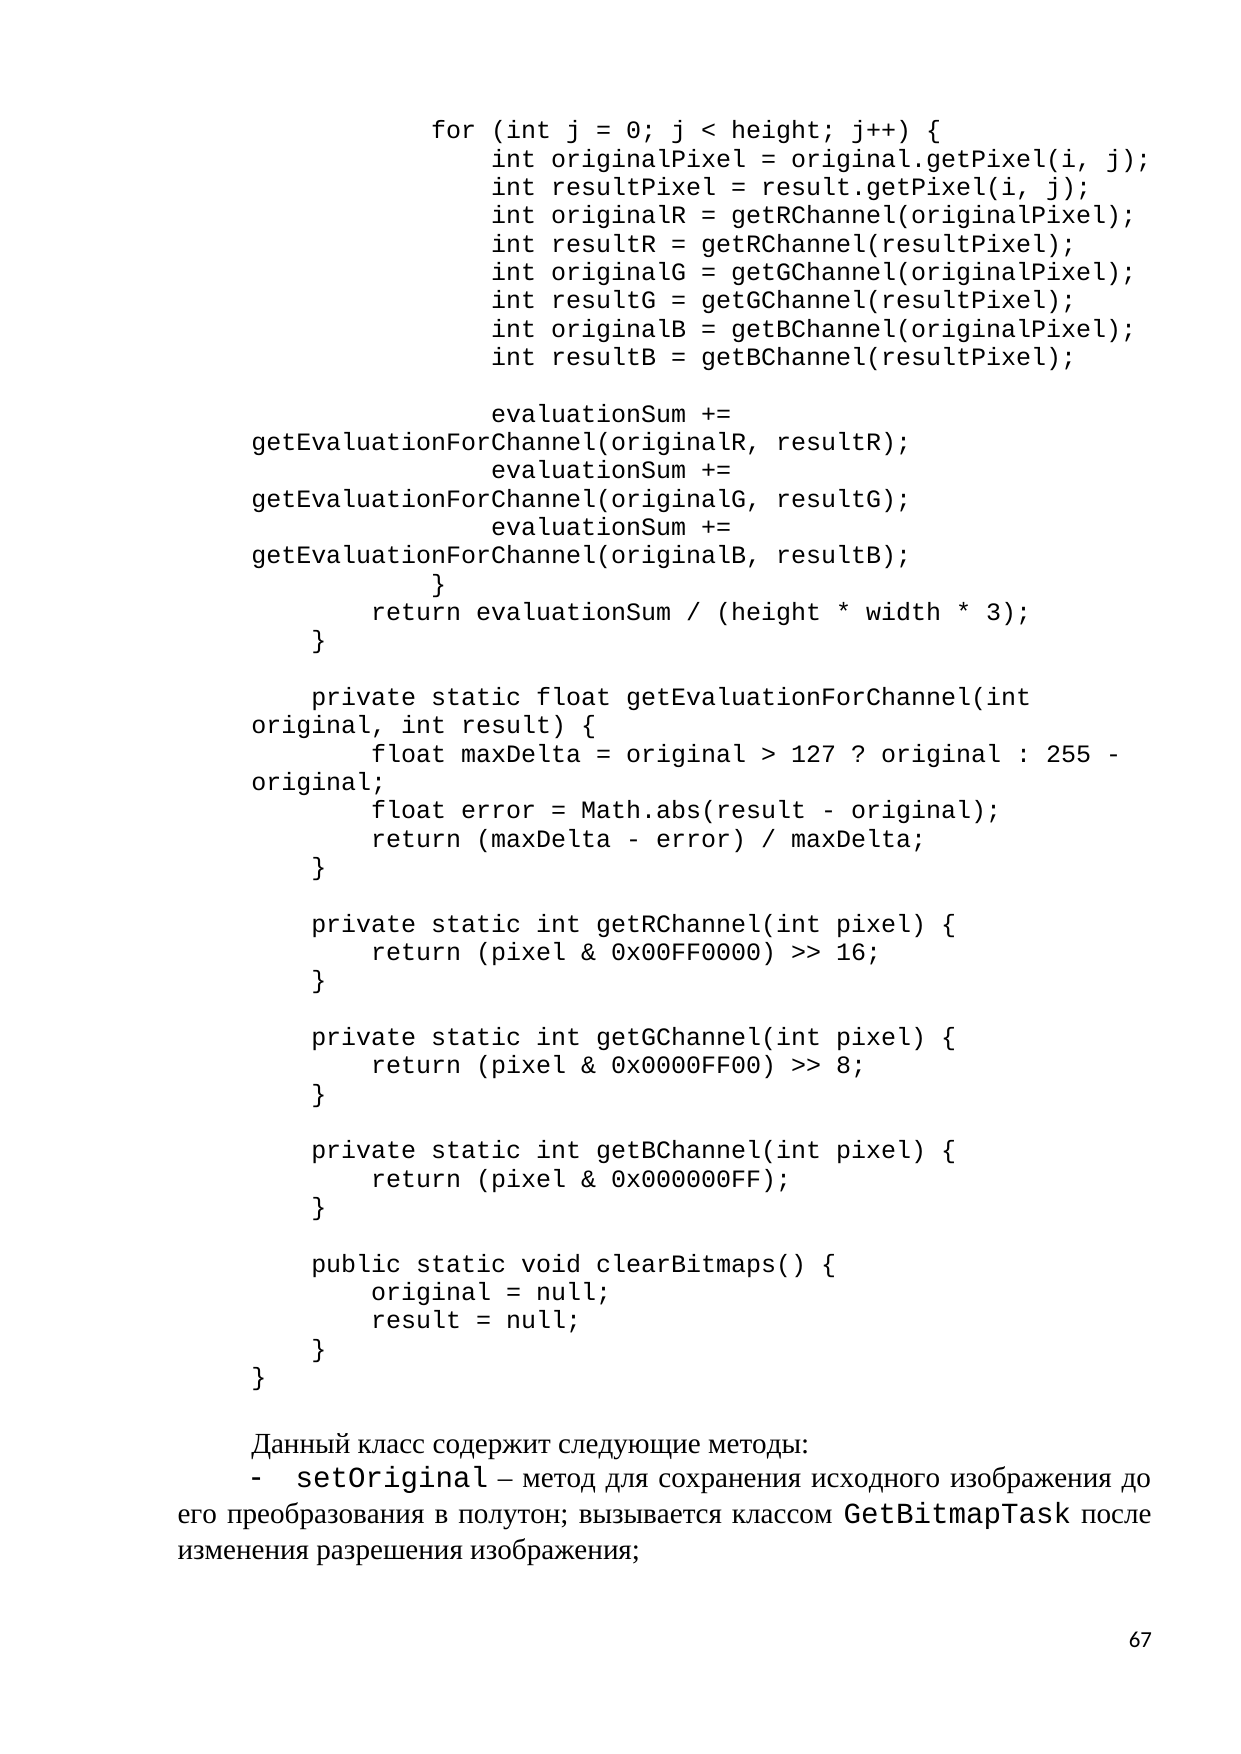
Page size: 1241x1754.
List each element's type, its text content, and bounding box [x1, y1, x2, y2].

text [251, 118, 1152, 373]
list setOriginal – метод для сохранения исходного изображения до его преобразования в полутон; вызывается классом GetBitmapTask после изменения разрешения изображения; [177, 1460, 1152, 1566]
text evaluationSum += getEvaluationForChannel(originalR, resultR); evaluationSum += getEvaluationForChannel(originalG, resultG); evaluationSum += getEvaluationForChannel(originalB, resultB); } return evaluationSum / (height * width * 3); } private static float getEvaluationForChannel(int original, int result) { float maxDelta = original > 127 ? original : 255 - original; float error = Math.abs(result - original); return (maxDelta - error) / maxDelta; } private static int getRChannel(int pixel) { return (pixel & 0x00FF0000) >> 16; } private static int getGChannel(int pixel) { return (pixel & 0x0000FF00) >> 8; } private static int getBChannel(int pixel) { return (pixel & 0x000000FF); } public static void clearBitmaps() { original = null; result = null; } } [251, 373, 1152, 1393]
list Данный класс содержит следующие методы: [177, 1427, 1152, 1460]
